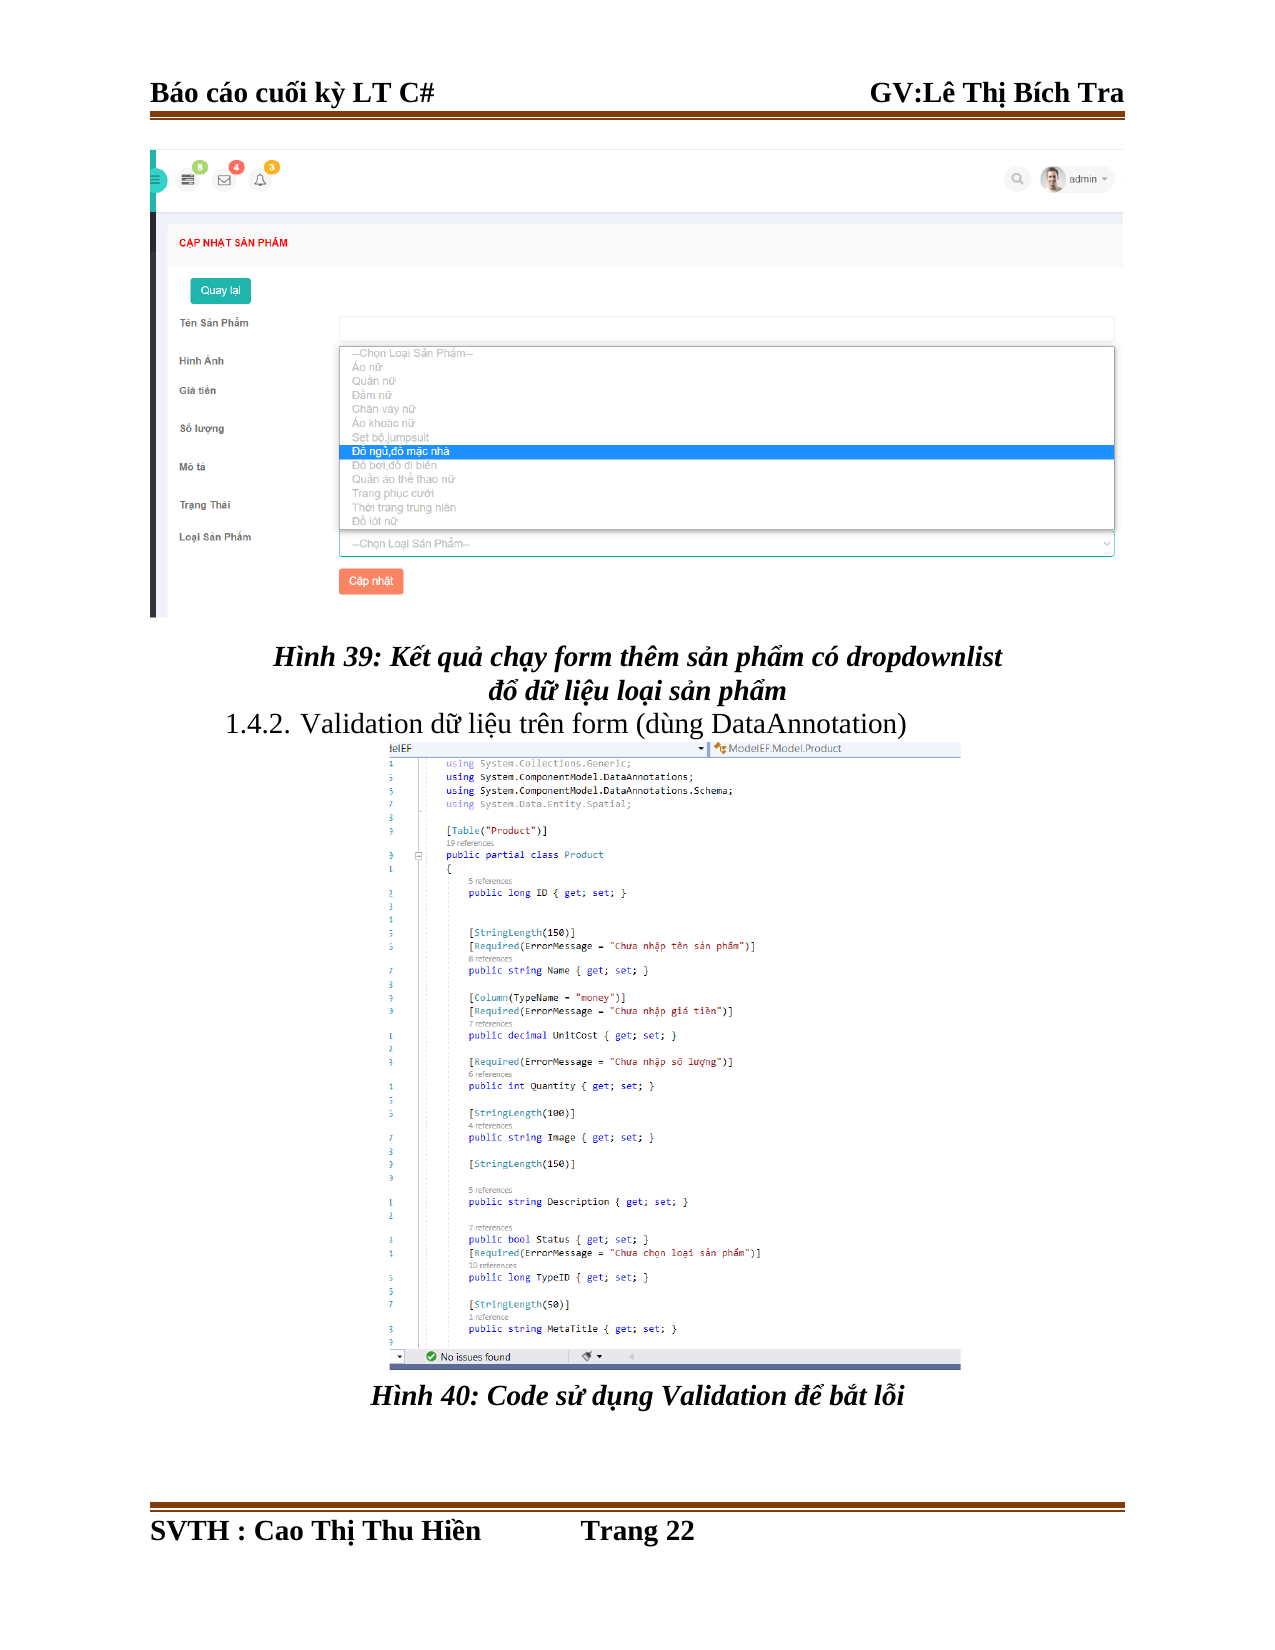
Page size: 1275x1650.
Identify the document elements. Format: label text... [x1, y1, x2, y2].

list Validation dữ liệu trên form (dùng DataAnnotation) [225, 706, 1125, 740]
picture [389, 742, 961, 1370]
text đổ dữ liệu loại sản phẩm [150, 673, 1125, 706]
text Hình 39: Kết quả chạy form thêm sản phẩm có dropdownlist [150, 639, 1125, 673]
text Hình 40: Code sử dụng Validation để bắt lỗi [150, 1378, 1125, 1412]
picture [150, 148, 1125, 631]
